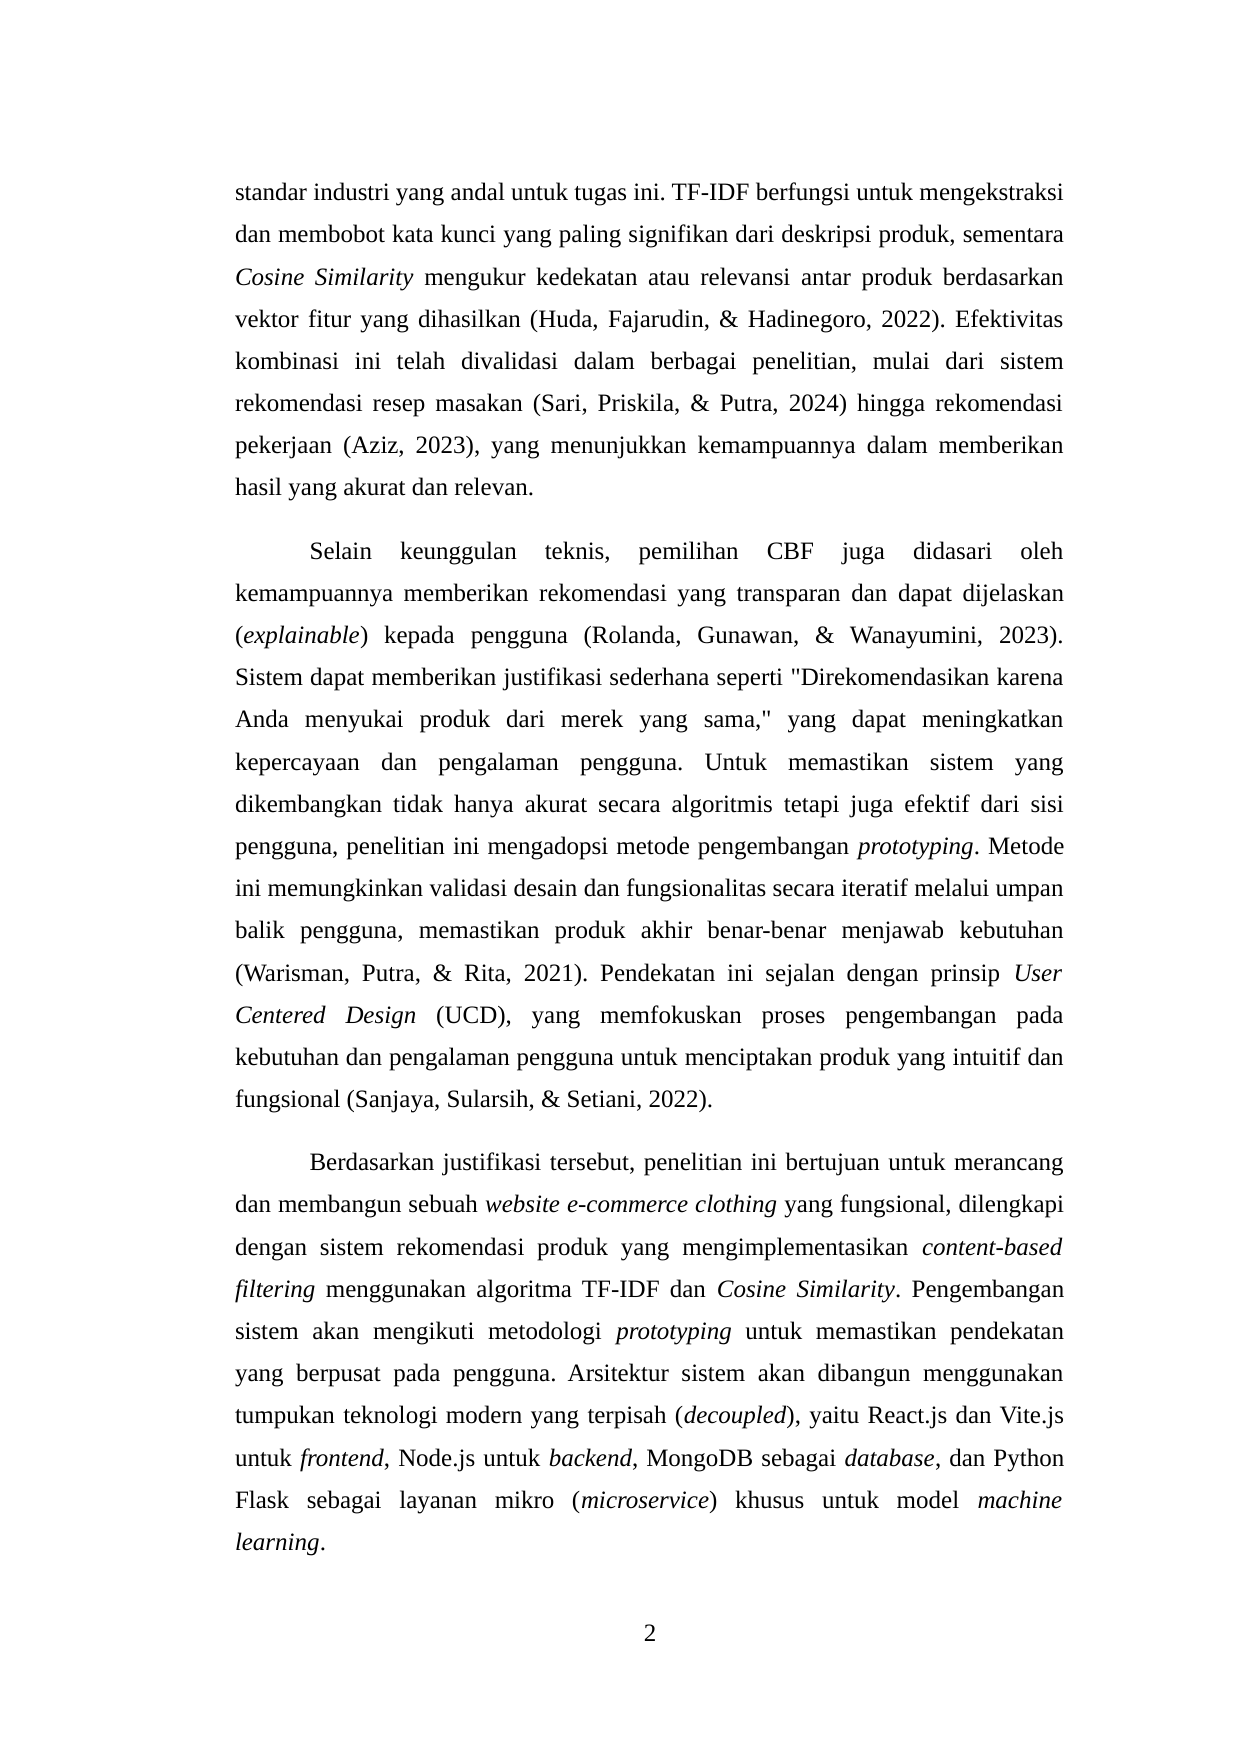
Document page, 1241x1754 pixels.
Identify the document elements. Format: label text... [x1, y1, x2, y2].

text Berdasarkan justifikasi tersebut, penelitian ini bertujuan untuk merancang dan membangun sebuah website e-commerce clothing yang fungsional, dilengkapi dengan sistem rekomendasi produk yang mengimplementasikan content-based filtering menggunakan algoritma TF-IDF dan Cosine Similarity. Pengembangan sistem akan mengikuti metodologi prototyping untuk memastikan pendekatan yang berpusat pada pengguna. Arsitektur sistem akan dibangun menggunakan tumpukan teknologi modern yang terpisah (decoupled), yaitu React.js dan Vite.js untuk frontend, Node.js untuk backend, MongoDB sebagai database, dan Python Flask sebagai layanan mikro (microservice) khusus untuk model machine learning. [235, 1147, 1064, 1556]
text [235, 177, 1064, 501]
text Selain keunggulan teknis, pemilihan CBF juga didasari oleh kemampuannya memberikan rekomendasi yang transparan dan dapat dijelaskan (explainable) kepada pengguna (Rolanda, Gunawan, & Wanayumini, 2023). Sistem dapat memberikan justifikasi sederhana seperti "Direkomendasikan karena Anda menyukai produk dari merek yang sama," yang dapat meningkatkan kepercayaan dan pengalaman pengguna. Untuk memastikan sistem yang dikembangkan tidak hanya akurat secara algoritmis tetapi juga efektif dari sisi pengguna, penelitian ini mengadopsi metode pengembangan prototyping. Metode ini memungkinkan validasi desain dan fungsionalitas secara iteratif melalui umpan balik pengguna, memastikan produk akhir benar-benar menjawab kebutuhan (Warisman, Putra, & Rita, 2021). Pendekatan ini sejalan dengan prinsip User Centered Design (UCD), yang memfokuskan proses pengembangan pada kebutuhan dan pengalaman pengguna untuk menciptakan produk yang intuitif dan fungsional (Sanjaya, Sularsih, & Setiani, 2022). [235, 536, 1064, 1113]
